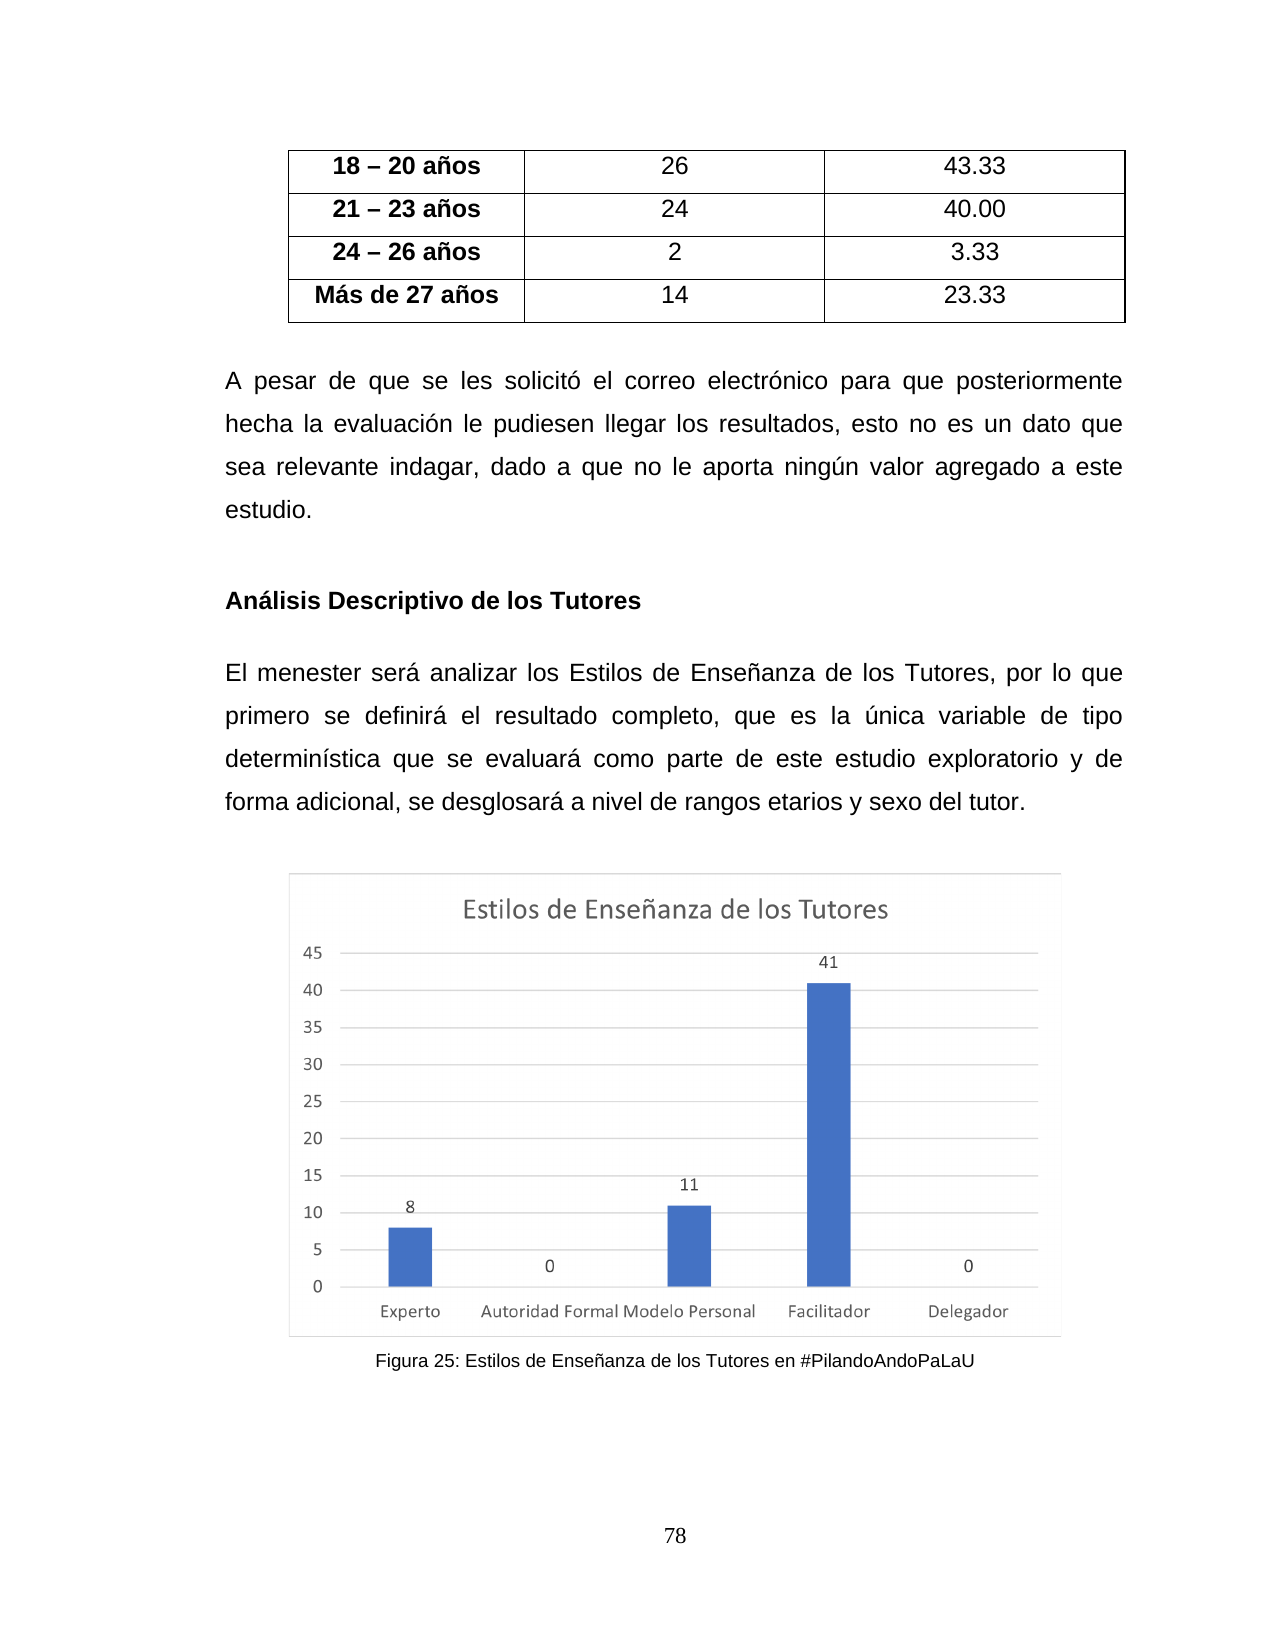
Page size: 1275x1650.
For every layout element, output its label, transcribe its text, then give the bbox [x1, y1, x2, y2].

table_cell 21 – 23 años [289, 194, 524, 236]
table_cell 18 – 20 años [289, 151, 524, 193]
picture [288, 873, 1062, 1337]
table_cell 23.33 [825, 280, 1124, 322]
table_cell 3.33 [825, 237, 1124, 279]
table_cell 40.00 [825, 194, 1124, 236]
table_cell 43.33 [825, 151, 1124, 193]
text A pesar de que se les solicitó el correo electrónico para que posteriormente hecha la evaluación le pudiesen llegar los resultados, esto no es un dato que sea relevante indagar, dado a que no le aporta ningún valor agregado a este estudio. [225, 366, 1125, 524]
text El menester será analizar los Estilos de Enseñanza de los Tutores, por lo que primero se definirá el resultado completo, que es la única variable de tipo determinística que se evaluará como parte de este estudio exploratorio y de forma adicional, se desglosará a nivel de rangos etarios y sexo del tutor. [225, 657, 1125, 816]
table_cell 2 [525, 237, 824, 279]
text Figura 25: Estilos de Enseñanza de los Tutores en #PilandoAndoPaLaU [225, 1350, 1125, 1372]
table_cell Más de 27 años [289, 280, 524, 322]
table_cell 14 [525, 280, 824, 322]
table_cell 24 [525, 194, 824, 236]
table_cell 24 – 26 años [289, 237, 524, 279]
subtitle Análisis Descriptivo de los Tutores [225, 586, 1125, 614]
table_cell 26 [525, 151, 824, 193]
